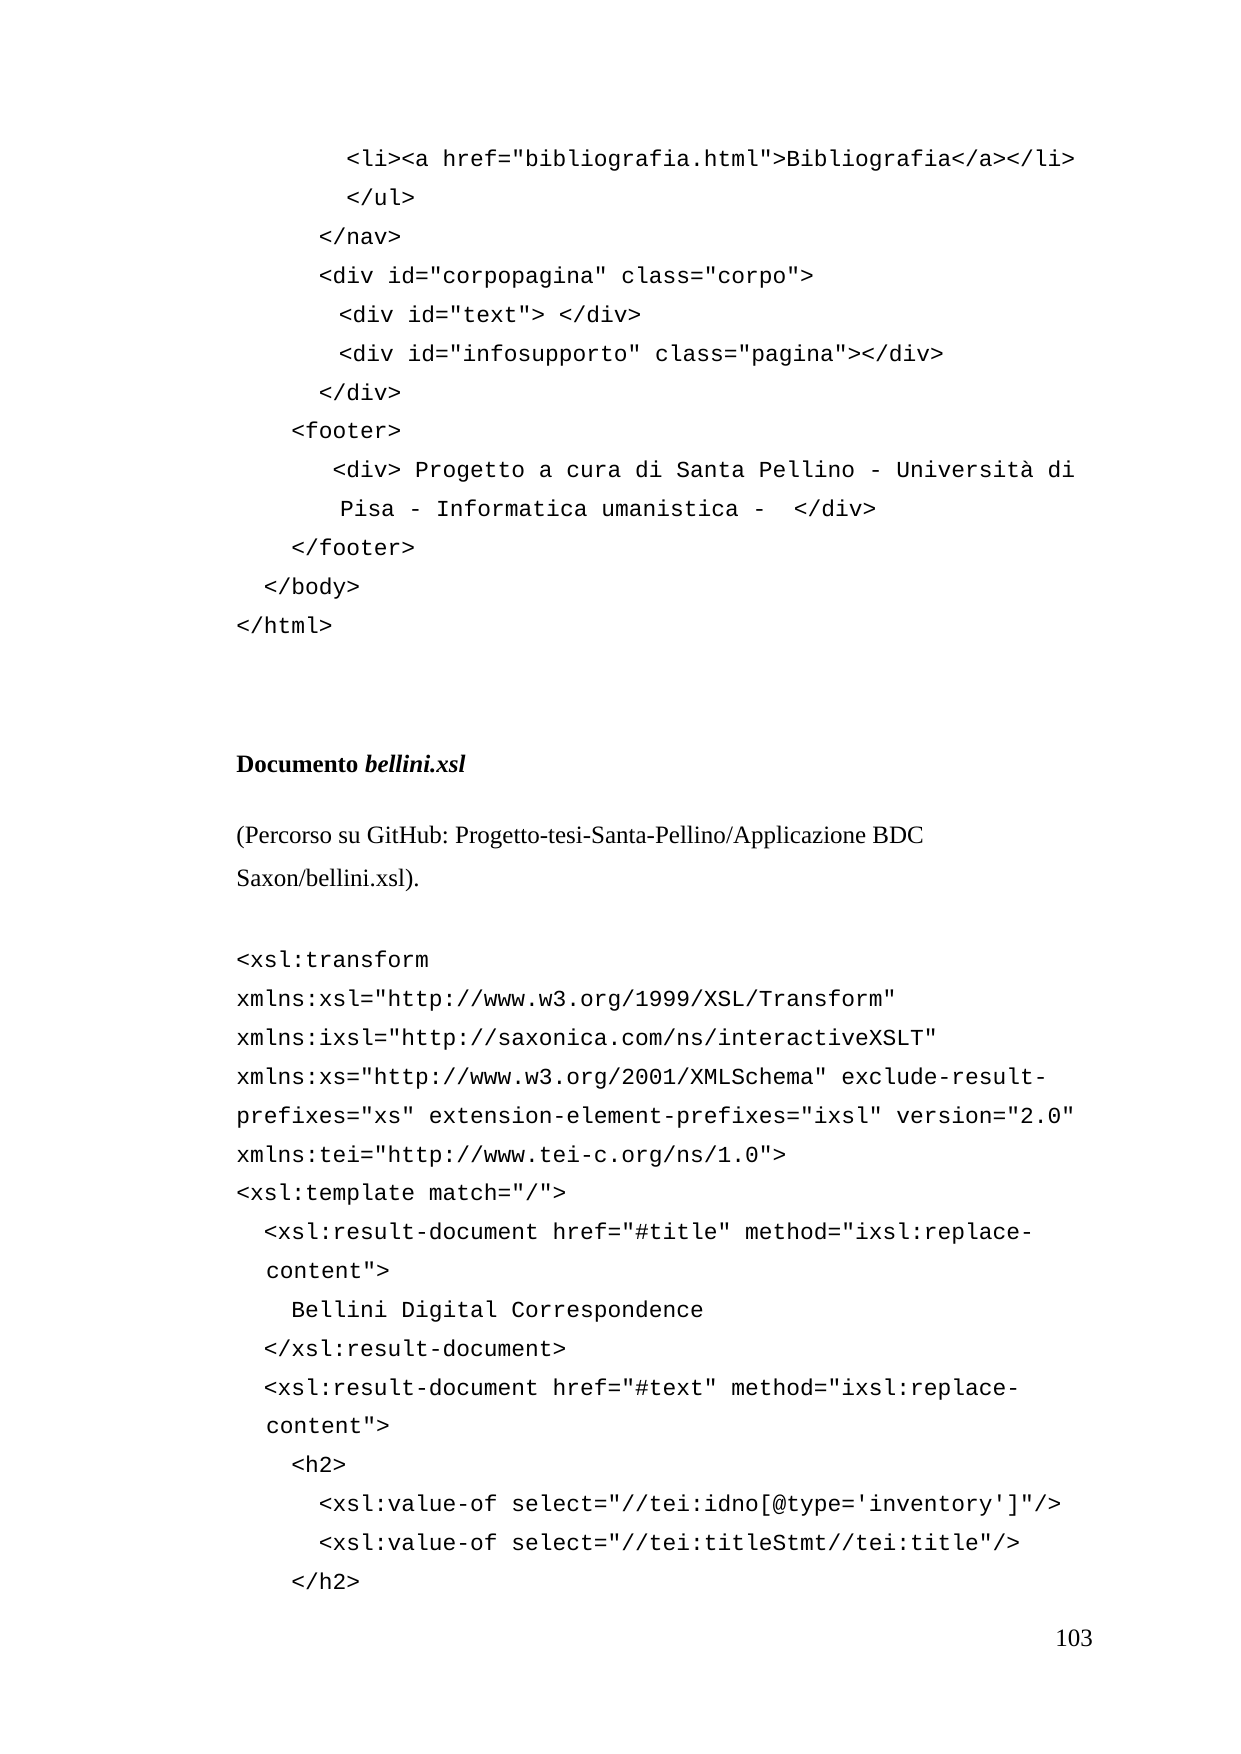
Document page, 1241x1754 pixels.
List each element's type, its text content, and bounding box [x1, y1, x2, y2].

text <div> Progetto a cura di Santa Pellino - Università di Pisa - Informatica umanistica - </div> [236, 458, 1092, 523]
text </div> [236, 381, 1092, 407]
text </nav> [236, 225, 1092, 251]
text <h2> [236, 1454, 1092, 1480]
text <xsl:value-of select="//tei:idno[@type='inventory']"/> [236, 1493, 1092, 1518]
text xmlns:xs="http://www.w3.org/2001/XMLSchema" exclude-result-prefixes="xs" extension-element-prefixes="ixsl" version="2.0" [236, 1065, 1092, 1130]
text <footer> [236, 420, 1092, 446]
text <xsl:transform xmlns:xsl="http://www.w3.org/1999/XSL/Transform" [236, 949, 1092, 1013]
text </footer> [236, 536, 1092, 562]
text </html> [236, 614, 1092, 640]
text <xsl:value-of select="//tei:titleStmt//tei:title"/> [236, 1531, 1092, 1557]
text <xsl:result-document href="#text" method="ixsl:replace-content"> [236, 1376, 1092, 1441]
text <xsl:result-document href="#title" method="ixsl:replace-content"> [236, 1221, 1092, 1285]
text </xsl:result-document> [236, 1337, 1092, 1363]
text Documento bellini.xsl [236, 749, 1092, 777]
text <xsl:template match="/"> [236, 1182, 1092, 1208]
text <li><a href="bibliografia.html">Bibliografia</a></li> [236, 148, 1092, 174]
text </body> [236, 575, 1092, 601]
text Bellini Digital Correspondence [236, 1298, 1092, 1324]
text <div id="corpopagina" class="corpo"> [236, 264, 1092, 290]
text xmlns:tei="http://www.tei-c.org/ns/1.0"> [236, 1143, 1092, 1169]
text xmlns:ixsl="http://saxonica.com/ns/interactiveXSLT" [236, 1026, 1092, 1052]
text </h2> [236, 1570, 1092, 1596]
text </ul> [236, 187, 1092, 212]
text <div id="text"> </div> [236, 303, 1092, 329]
text <div id="infosupporto" class="pagina"></div> [236, 342, 1092, 368]
text (Percorso su GitHub: Progetto-tesi-Santa-Pellino/Applicazione BDC Saxon/bellini.xsl). [236, 820, 1092, 892]
